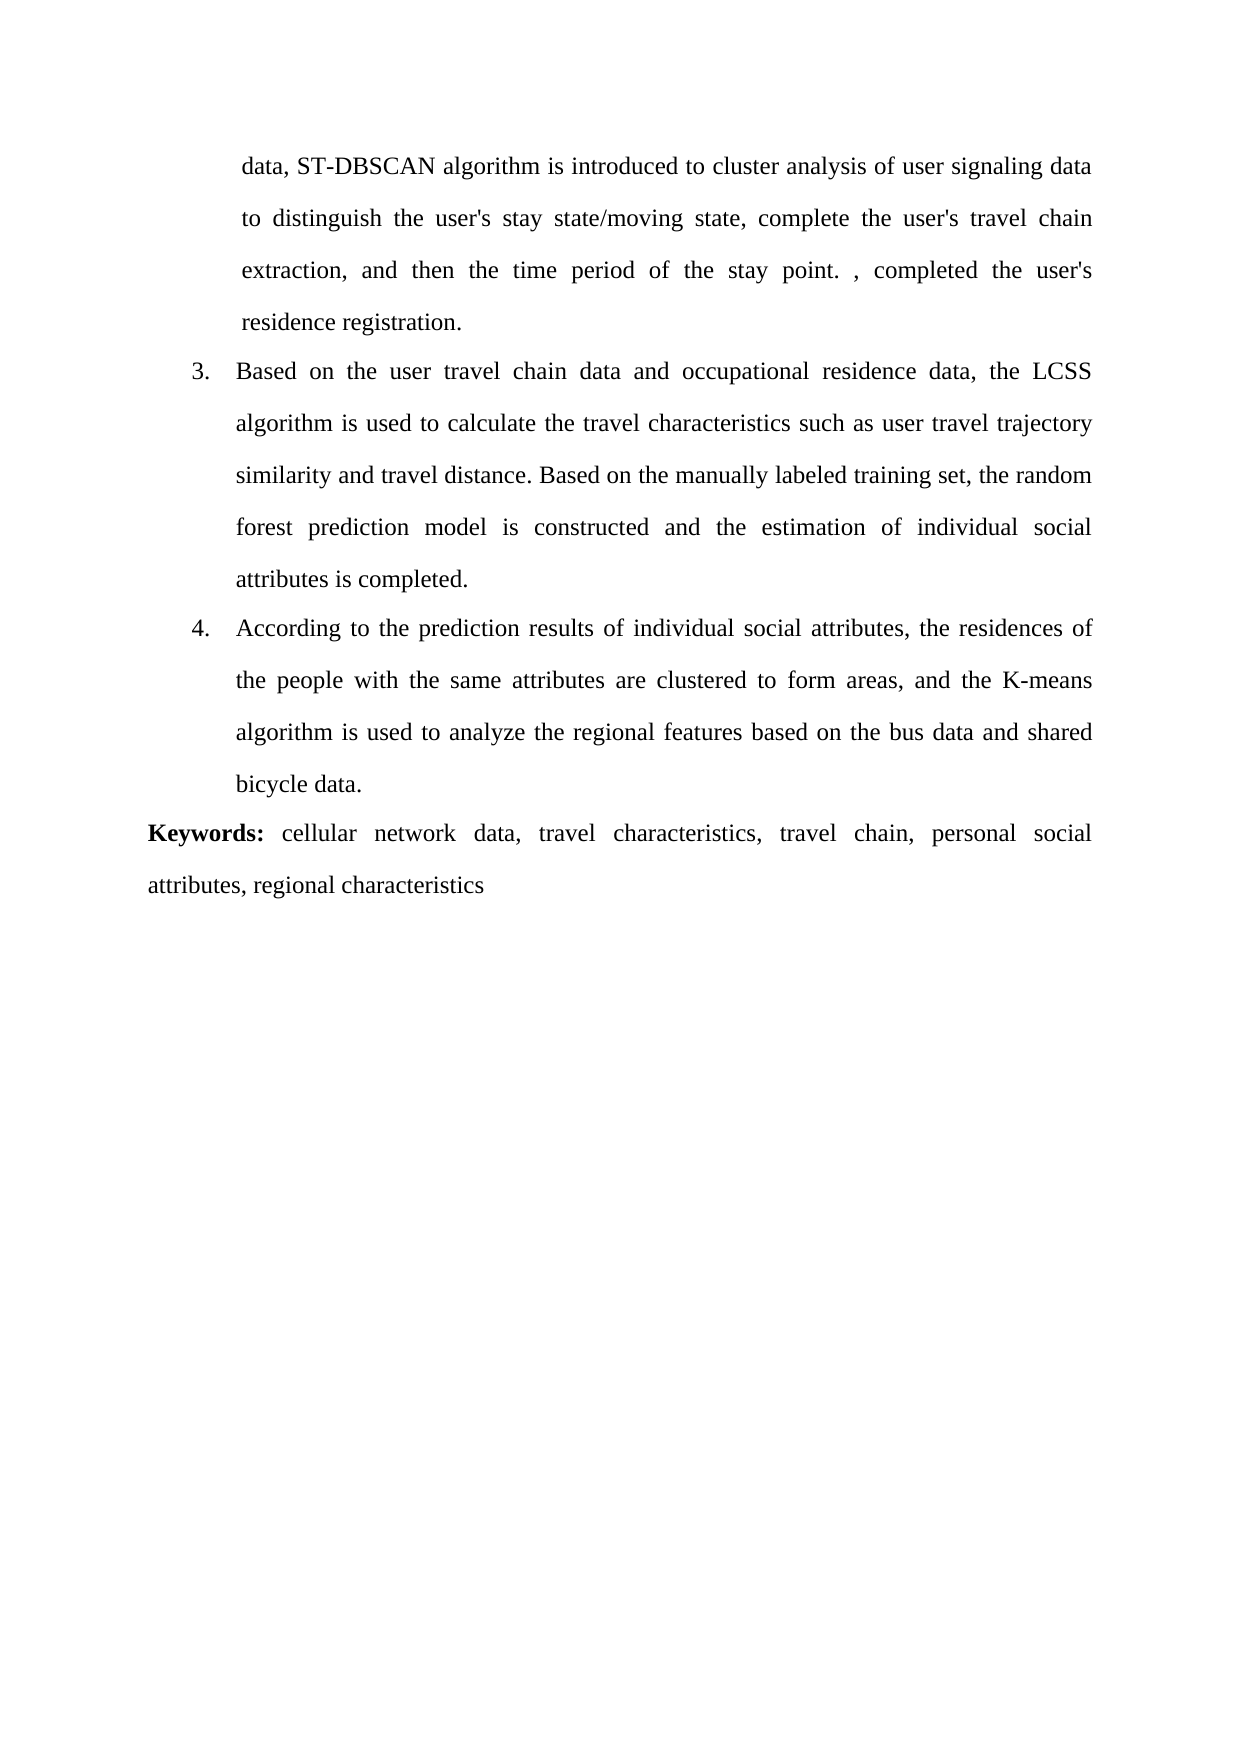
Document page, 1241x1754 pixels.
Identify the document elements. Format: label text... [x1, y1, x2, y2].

list data, ST-DBSCAN algorithm is introduced to cluster analysis of user signaling data to distinguish the user's stay state/moving state, complete the user's travel chain extraction, and then the time period of the stay point. , completed the user's residence registration. [241, 148, 1093, 339]
text Keywords: cellular network data, travel characteristics, travel chain, personal social attributes, regional characteristics [148, 816, 1093, 902]
list Based on the user travel chain data and occupational residence data, the LCSS algorithm is used to calculate the travel characteristics such as user travel trajectory similarity and travel distance. Based on the manually labeled training set, the random forest prediction model is constructed and the estimation of individual social attributes is completed. [191, 353, 1093, 596]
list According to the prediction results of individual social attributes, the residences of the people with the same attributes are clustered to form areas, and the K-means algorithm is used to analyze the regional features based on the bus data and shared bicycle data. [191, 611, 1093, 801]
